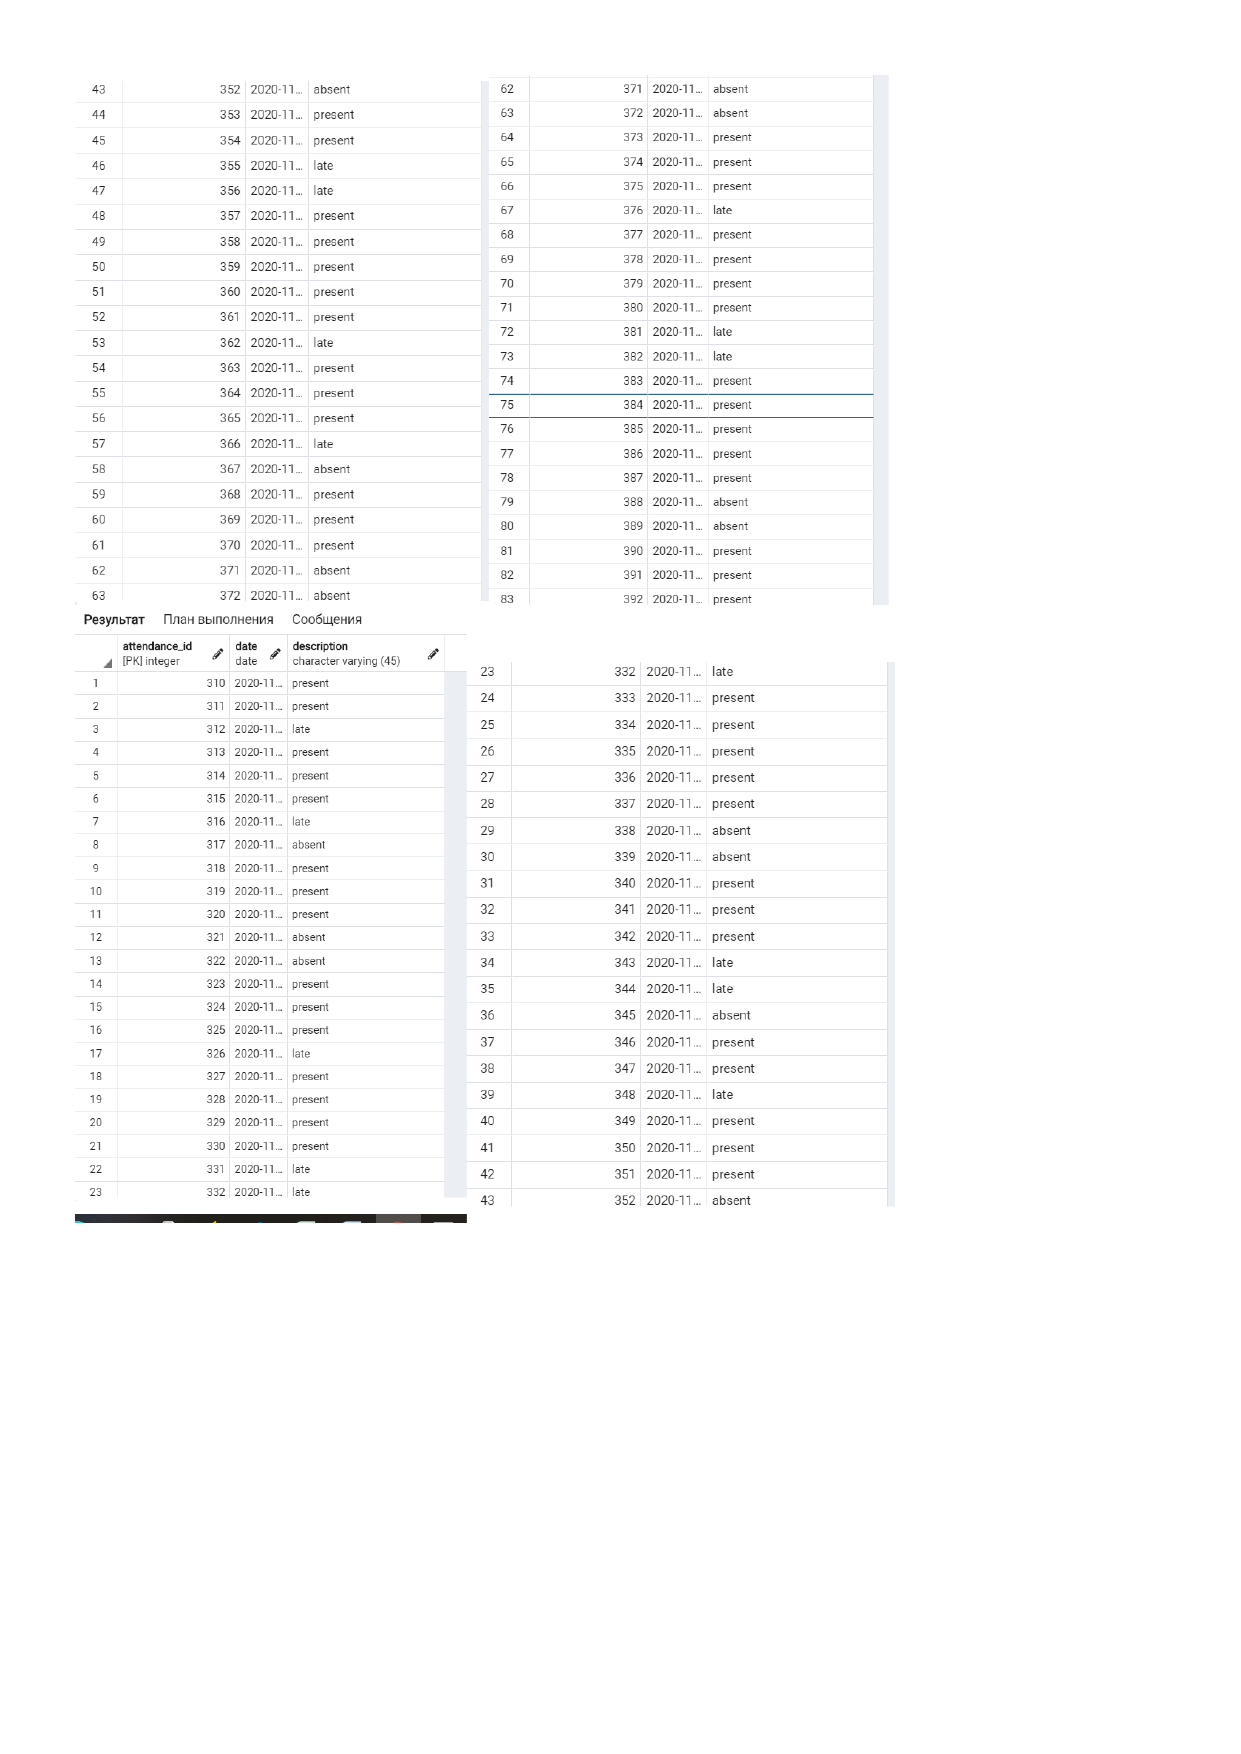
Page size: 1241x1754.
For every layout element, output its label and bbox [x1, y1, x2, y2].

picture [75, 75, 895, 1223]
